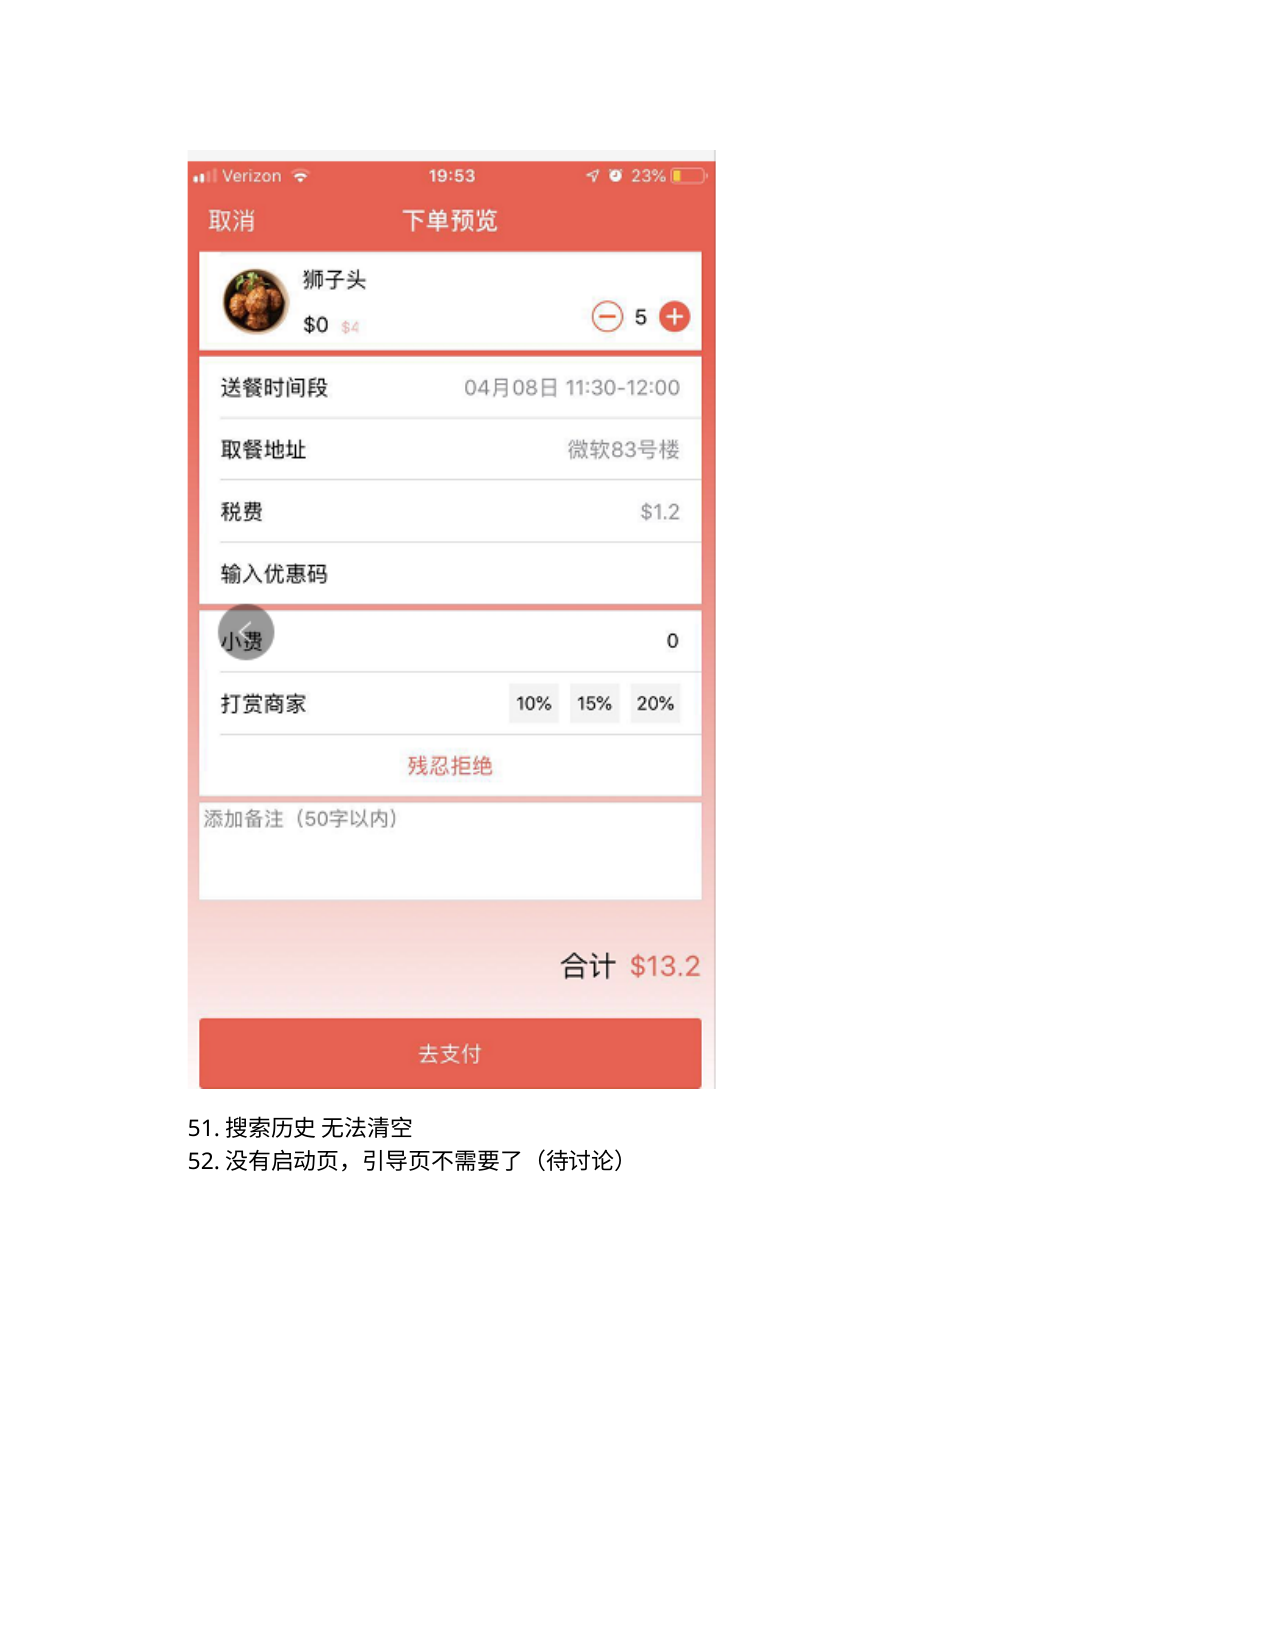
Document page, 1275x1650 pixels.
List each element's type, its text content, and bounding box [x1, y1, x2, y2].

list 没有启动页，引导页不需要了（待讨论） [187, 1143, 1125, 1177]
picture [187, 150, 716, 1089]
list 搜索历史 无法清空 [187, 1110, 1125, 1143]
